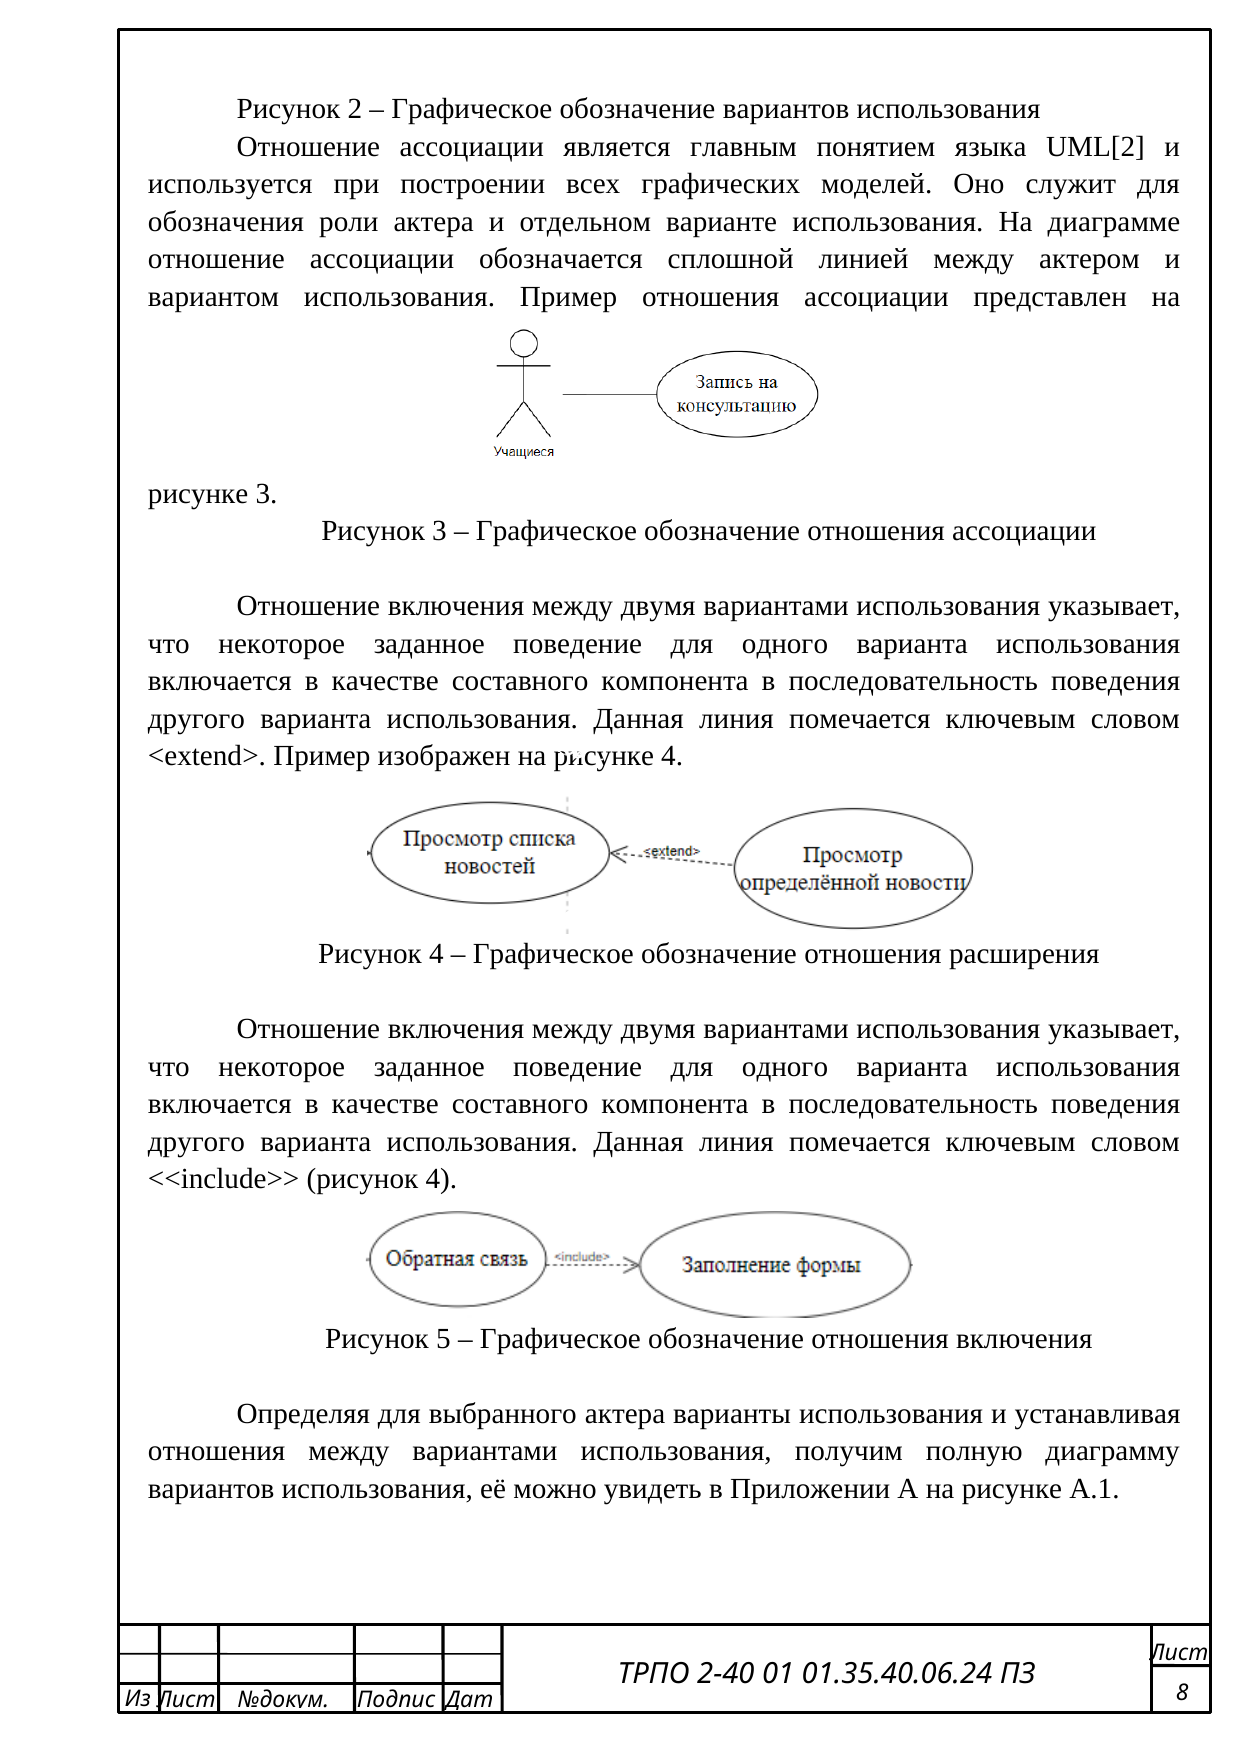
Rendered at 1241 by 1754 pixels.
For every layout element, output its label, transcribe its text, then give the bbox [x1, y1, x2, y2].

picture [470, 324, 832, 473]
text Определяя для выбранного актера варианты использования и устанавливая отношения между вариантами использования, получим полную диаграмму вариантов использования, её можно увидеть в Приложении А на рисунке А.1. [148, 1393, 1181, 1506]
text Отношение включения между двумя вариантами использования указывает, что некоторое заданное поведение для одного варианта использования включается в качестве составного компонента в последовательность поведения другого варианта использования. Данная линия помечается ключевым словом <<include>> (рисунок 4). [148, 1009, 1181, 1196]
picture [367, 793, 978, 934]
text Рисунок 3 – Графическое обозначение отношения ассоциации [148, 511, 1181, 548]
picture [365, 1211, 913, 1318]
text Отношение включения между двумя вариантами использования указывает, что некоторое заданное поведение для одного варианта использования включается в качестве составного компонента в последовательность поведения другого варианта использования. Данная линия помечается ключевым словом <extend>. Пример изображен на рисунке 4. [148, 586, 1181, 773]
text Отношение ассоциации является главным понятием языка UML[2] и используется при построении всех графических моделей. Оно служит для обозначения роли актера и отдельном варианте использования. На диаграмме отношение ассоциации обозначается сплошной линией между актером и вариантом использования. Пример отношения ассоциации представлен на рисунке 3. [148, 126, 1181, 511]
text Рисунок 2 – Графическое обозначение вариантов использования [148, 89, 1181, 126]
